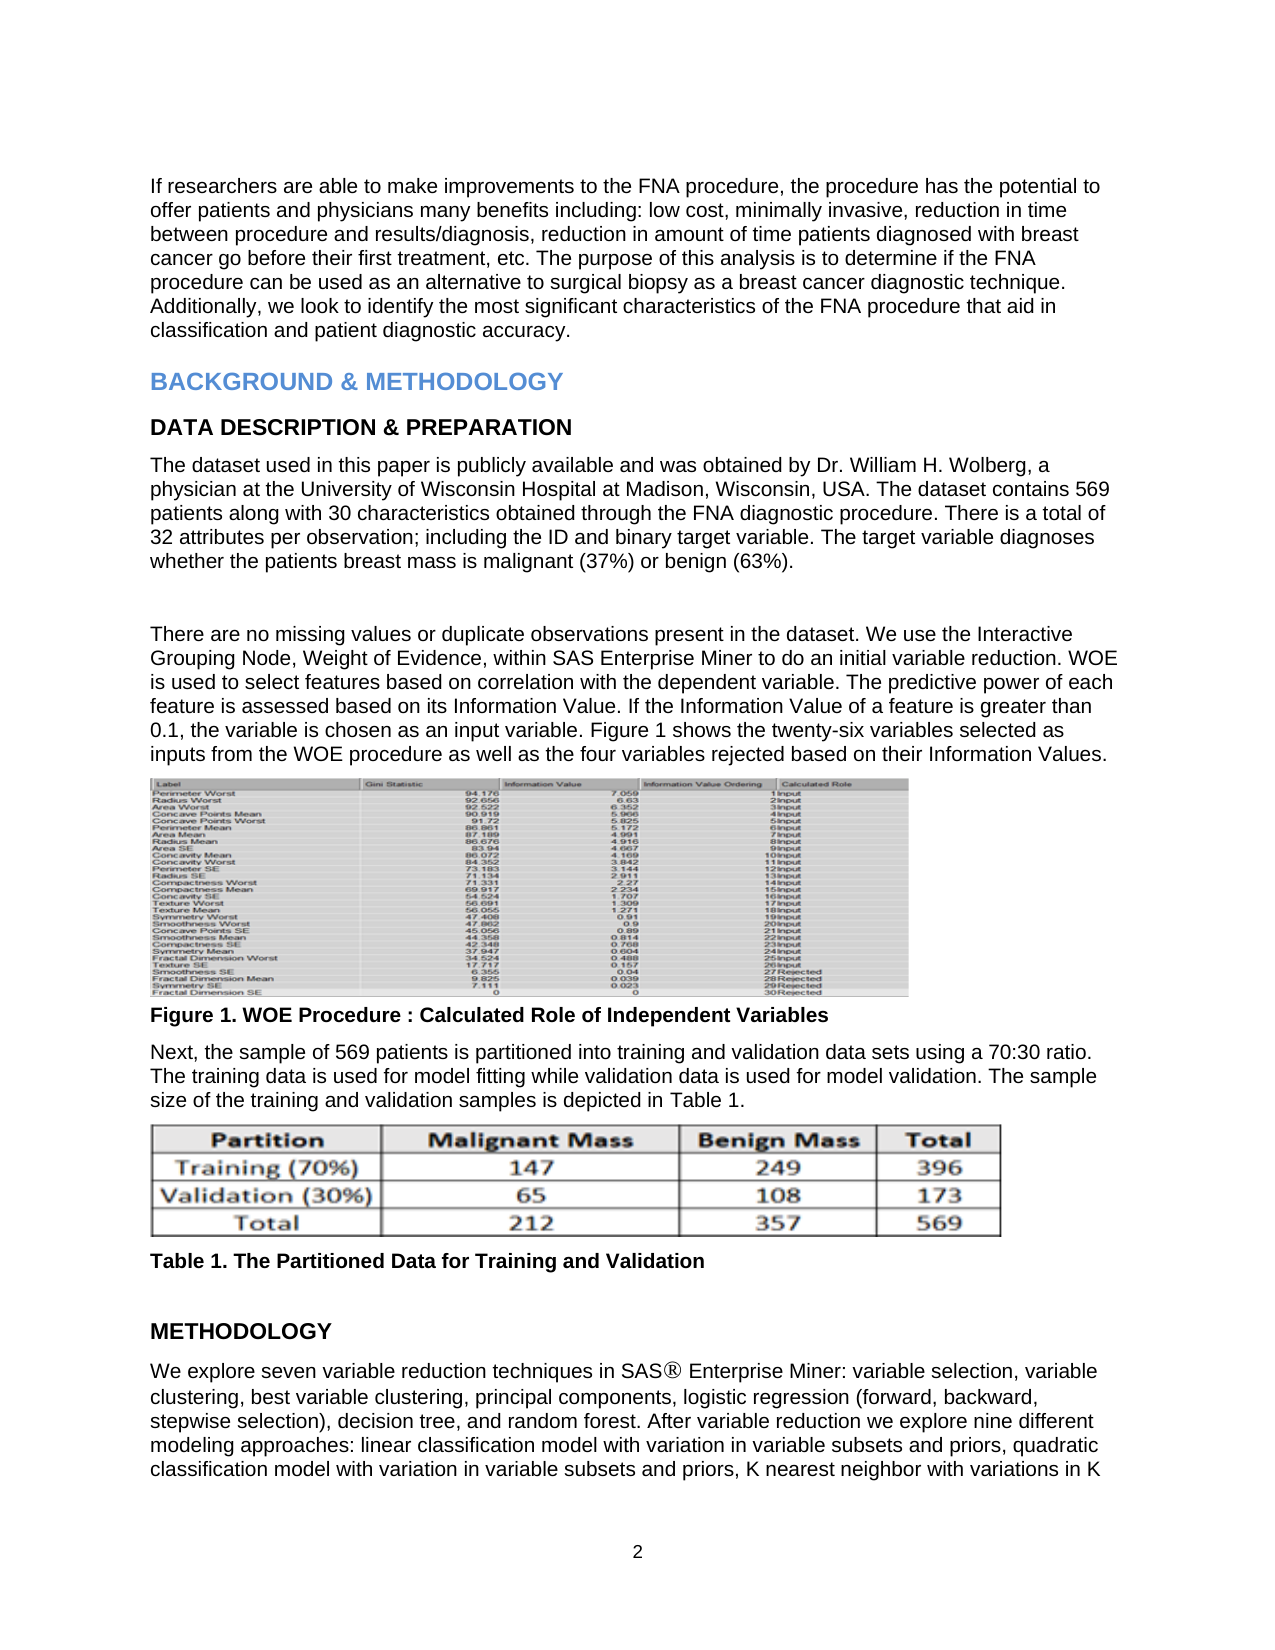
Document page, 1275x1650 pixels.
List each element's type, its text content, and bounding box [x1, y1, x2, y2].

text If researchers are able to make improvements to the FNA procedure, the procedure has the potential to offer patients and physicians many benefits including: low cost, minimally invasive, reduction in time between procedure and results/diagnosis, reduction in amount of time patients diagnosed with breast cancer go before their first treatment, etc. The purpose of this analysis is to determine if the FNA procedure can be used as an alternative to surgical biopsy as a breast cancer diagnostic technique. Additionally, we look to identify the most significant characteristics of the FNA procedure that aid in classification and patient diagnostic accuracy. [150, 150, 1125, 342]
picture [150, 778, 909, 997]
text Table 1. The Partitioned Data for Training and Validation [150, 1249, 1125, 1273]
subtitle Background & Methodology [150, 367, 1125, 395]
text There are no missing values or duplicate observations present in the dataset. We use the Interactive Grouping Node, Weight of Evidence, within SAS Enterprise Miner to do an initial variable reduction. WOE is used to select features based on correlation with the dependent variable. The predictive power of each feature is assessed based on its Information Value. If the Information Value of a feature is greater than 0.1, the variable is chosen as an input variable. Figure 1 shows the twenty-six variables selected as inputs from the WOE procedure as well as the four variables rejected based on their Information Values. [150, 622, 1125, 766]
subtitle METHODology [150, 1292, 1125, 1344]
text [150, 1357, 1125, 1480]
text Figure 1. WOE Procedure : Calculated Role of Independent Variables [150, 1003, 1125, 1027]
text The dataset used in this paper is publicly available and was obtained by Dr. William H. Wolberg, a physician at the University of Wisconsin Hospital at Madison, Wisconsin, USA. The dataset contains 569 patients along with 30 characteristics obtained through the FNA diagnostic procedure. There is a total of 32 attributes per observation; including the ID and binary target variable. The target variable diagnoses whether the patients breast mass is malignant (37%) or benign (63%). [150, 453, 1125, 573]
subtitle DAta description & preparation [150, 414, 1125, 441]
text Next, the sample of 569 patients is partitioned into training and validation data sets using a 70:30 ratio. The training data is used for model fitting while validation data is used for model validation. The sample size of the training and validation samples is depicted in Table 1. [150, 1040, 1125, 1112]
picture [150, 1124, 1002, 1237]
